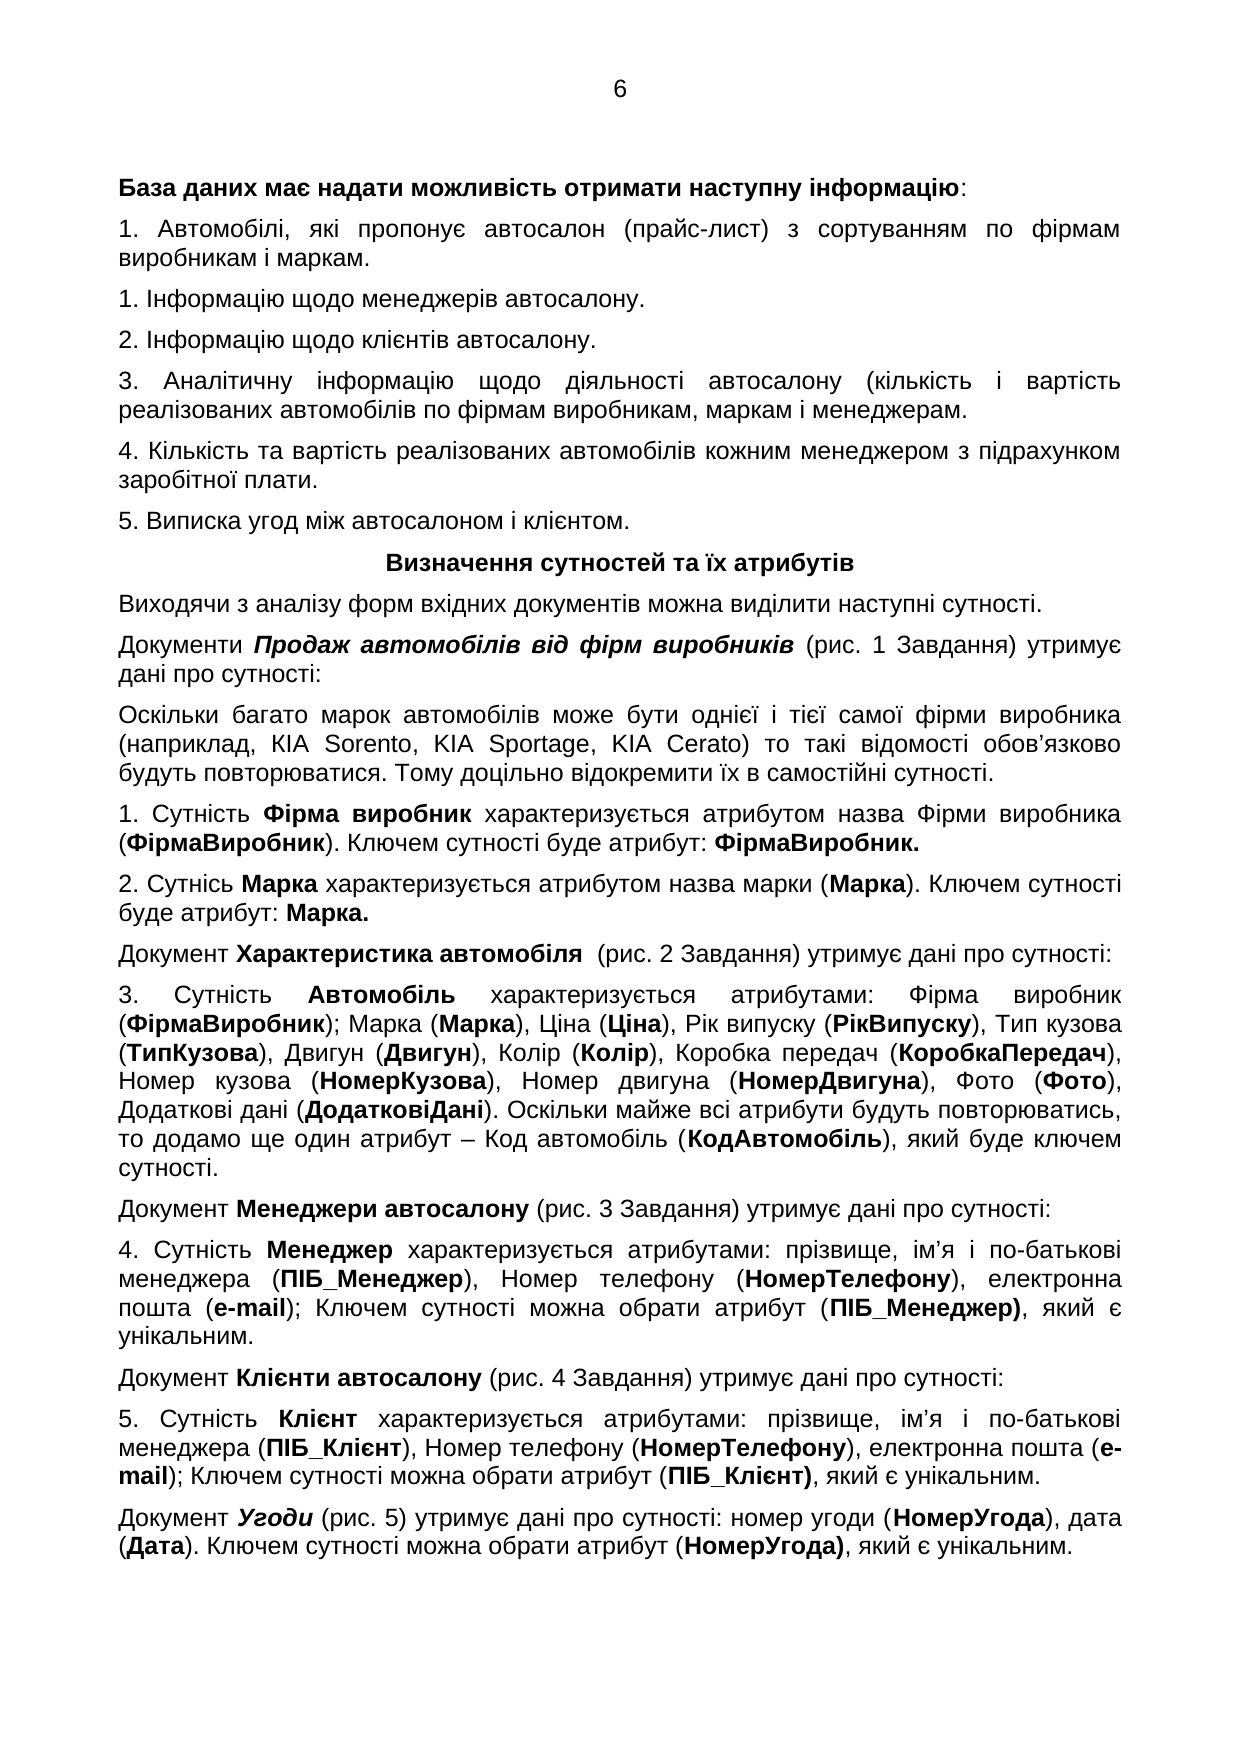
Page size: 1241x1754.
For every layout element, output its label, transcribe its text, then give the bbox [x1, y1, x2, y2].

text 3. Сутність Автомобіль характеризується атрибутами: Фірма виробник (ФірмаВиробник); Марка (Марка), Ціна (Ціна), Рік випуску (РікВипуску), Тип кузова (ТипКузова), Двигун (Двигун), Колір (Колір), Коробка передач (КоробкаПередач), Номер кузова (НомерКузова), Номер двигуна (НомерДвигуна), Фото (Фото), Додаткові дані (ДодатковіДані). Оскільки майже всі атрибути будуть повторюватись, то додамо ще один атрибут – Код автомобіль (КодАвтомобіль), який буде ключем сутності. [118, 980, 1122, 1181]
text База даних має надати можливість отримати наступну інформацію: [118, 173, 1122, 201]
text Документ Характеристика автомобіля (рис. 2 Завдання) утримує дані про сутності: [118, 939, 1122, 968]
text Виходячи з аналізу форм вхідних документів можна виділити наступні сутності. [118, 589, 1122, 618]
text Документ Клієнти автосалону (рис. 4 Завдання) утримує дані про сутності: [118, 1363, 1122, 1391]
text 5. Виписка угод між автосалоном і клієнтом. [118, 506, 1122, 535]
text 1. Сутність Фірма виробник характеризується атрибутом назва Фірми виробника (ФірмаВиробник). Ключем сутності буде атрибут: ФірмаВиробник. [118, 799, 1122, 856]
text 4. Сутність Менеджер характеризується атрибутами: прізвище, ім’я і по-батькові менеджера (ПІБ_Менеджер), Номер телефону (НомерТелефону), електронна пошта (e-mail); Ключем сутності можна обрати атрибут (ПІБ_Менеджер), який є унікальним. [118, 1235, 1122, 1350]
text 2. Сутнісь Марка характеризується атрибутом назва марки (Марка). Ключем сутності буде атрибут: Марка. [118, 869, 1122, 926]
text 3. Аналітичну інформацію щодо діяльності автосалону (кількість і вартість реалізованих автомобілів по фірмам виробникам, маркам і менеджерам. [118, 366, 1122, 424]
text 1. Автомобілі, які пропонує автосалон (прайс-лист) з сортуванням по фірмам виробникам і маркам. [118, 214, 1122, 271]
text 1. Інформацію щодо менеджерів автосалону. [118, 284, 1122, 313]
text 5. Сутність Клієнт характеризується атрибутами: прізвище, ім’я і по-батькові менеджера (ПІБ_Клієнт), Номер телефону (НомерТелефону), електронна пошта (e-mail); Ключем сутності можна обрати атрибут (ПІБ_Клієнт), який є унікальним. [118, 1404, 1122, 1490]
text Оскільки багато марок автомобілів може бути однієї і тієї самої фірми виробника (наприклад, КІА Sorento, KIA Sportage, KIA Cerato) то такі відомості обов’язково будуть повторюватися. Тому доцільно відокремити їх в самостійні сутності. [118, 700, 1122, 786]
text Документ Угоди (рис. 5) утримує дані про сутності: номер угоди (НомерУгода), дата (Дата). Ключем сутності можна обрати атрибут (НомерУгода), який є унікальним. [118, 1503, 1122, 1560]
text 4. Кількість та вартість реалізованих автомобілів кожним менеджером з підрахунком заробітної плати. [118, 436, 1122, 494]
text Документ Менеджери автосалону (рис. 3 Завдання) утримує дані про сутності: [118, 1194, 1122, 1223]
text Визначення сутностей та їх атрибутів [118, 548, 1122, 576]
text 2. Інформацію щодо клієнтів автосалону. [118, 325, 1122, 354]
text Документи Продаж автомобілів від фірм виробників (рис. 1 Завдання) утримує дані про сутності: [118, 630, 1122, 688]
